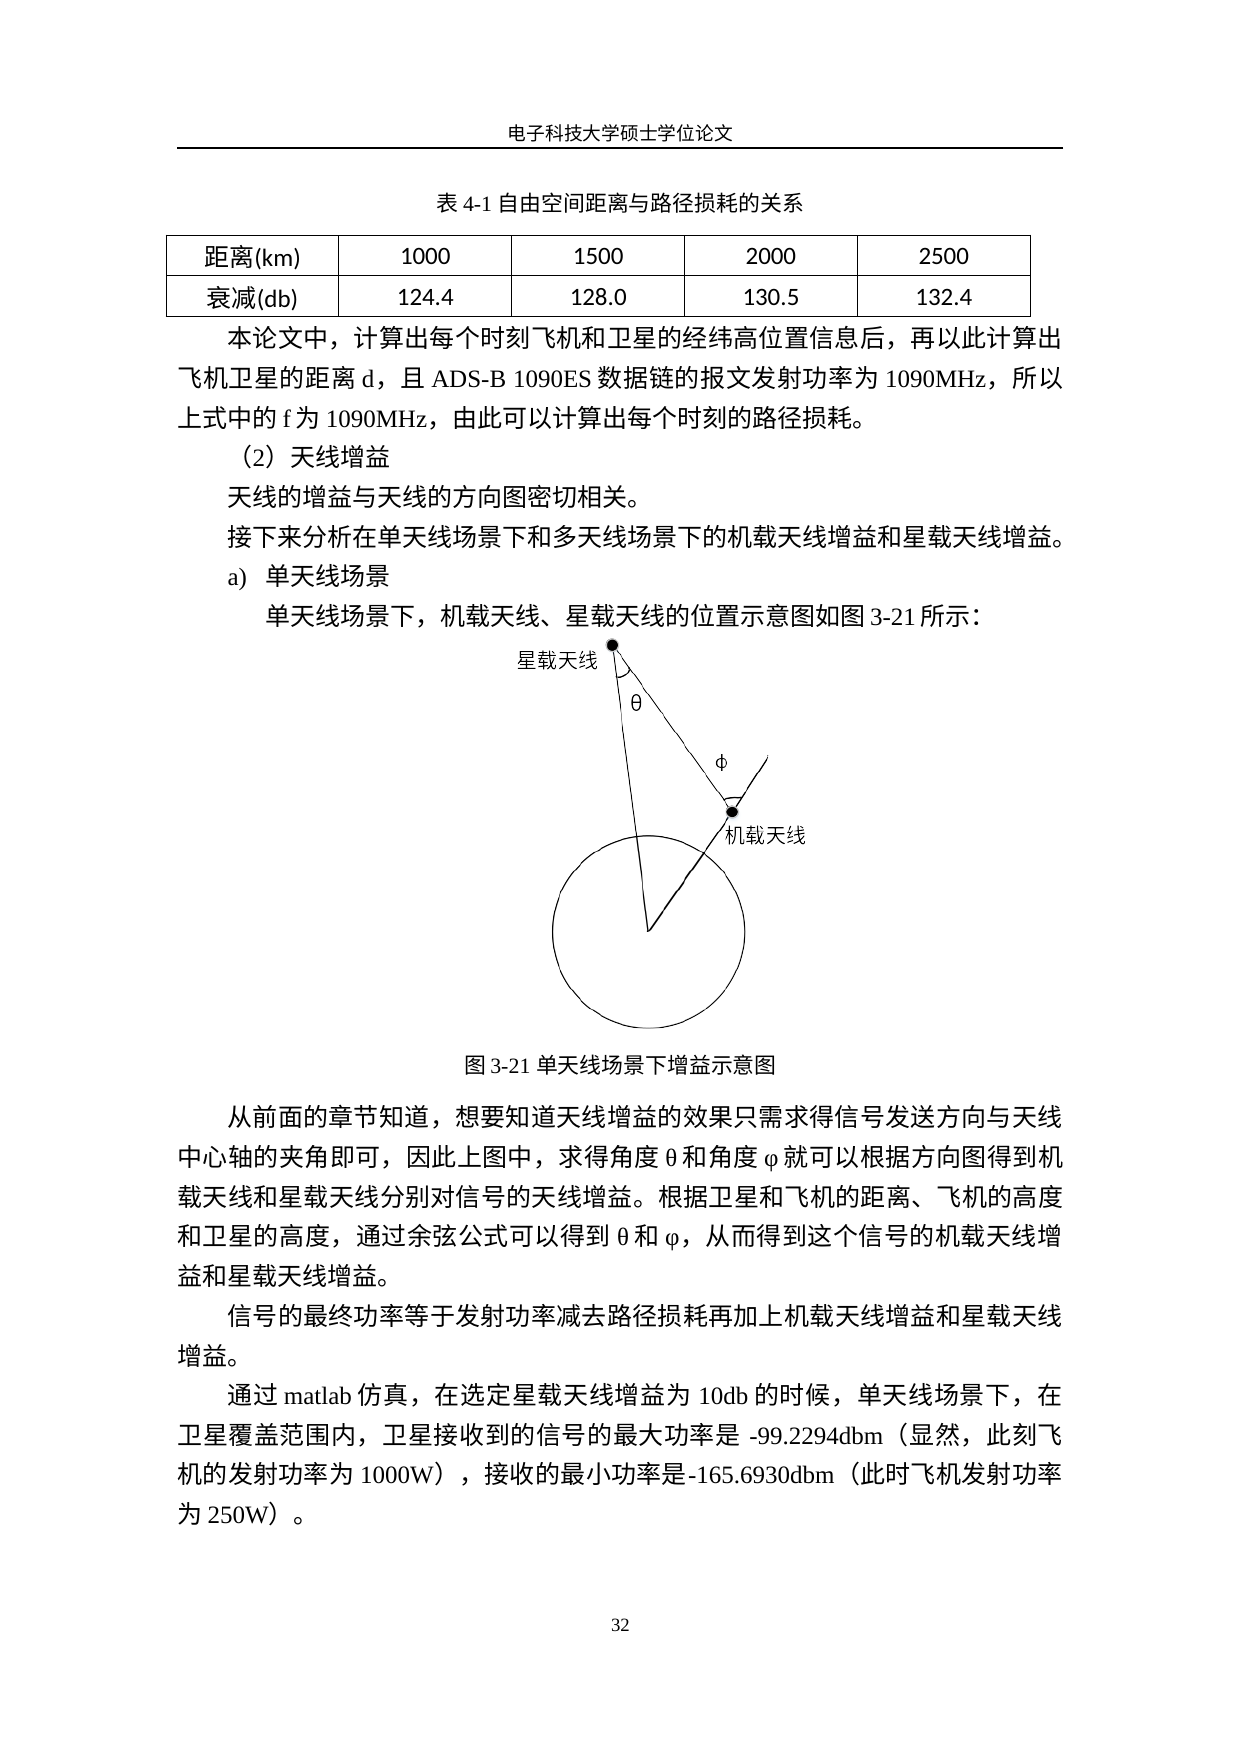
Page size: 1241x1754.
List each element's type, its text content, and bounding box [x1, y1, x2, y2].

table_cell 衰减(db) [167, 276, 338, 316]
text 天线的增益与天线的方向图密切相关。 [177, 476, 1063, 516]
table_cell 124.4 [339, 276, 511, 316]
table_header 1000 [339, 236, 511, 275]
text 图3-21 单天线场景下增益示意图 [177, 1044, 1063, 1084]
list 单天线场景下，机载天线、星载天线的位置示意图如图3-21所示： [265, 595, 1063, 634]
table_header 距离(km) [167, 236, 338, 275]
text 从前面的章节知道，想要知道天线增益的效果只需求得信号发送方向与天线中心轴的夹角即可，因此上图中，求得角度θ和角度φ就可以根据方向图得到机载天线和星载天线分别对信号的天线增益。根据卫星和飞机的距离、飞机的高度和卫星的高度，通过余弦公式可以得到θ和φ，从而得到这个信号的机载天线增益和星载天线增益。 [177, 1096, 1063, 1294]
text 本论文中，计算出每个时刻飞机和卫星的经纬高位置信息后，再以此计算出飞机卫星的距离d，且ADS-B 1090ES数据链的报文发射功率为1090MHz，所以上式中的f为1090MHz，由此可以计算出每个时刻的路径损耗。 [177, 317, 1063, 436]
table_header 1500 [512, 236, 684, 275]
table_header 2500 [858, 236, 1030, 275]
table_header 2000 [685, 236, 857, 275]
list 单天线场景 [227, 555, 1063, 595]
text 通过matlab仿真，在选定星载天线增益为10db的时候，单天线场景下，在卫星覆盖范围内，卫星接收到的信号的最大功率是 -99.2294dbm（显然，此刻飞机的发射功率为1000W），接收的最小功率是-165.6930dbm（此时飞机发射功率为250W）。 [177, 1374, 1063, 1533]
text 接下来分析在单天线场景下和多天线场景下的机载天线增益和星载天线增益。 [177, 516, 1063, 555]
table_cell 130.5 [685, 276, 857, 316]
table_cell 132.4 [858, 276, 1030, 316]
text （2）天线增益 [227, 436, 1063, 476]
text 表4-1 自由空间距离与路径损耗的关系 [177, 182, 1063, 222]
table_cell 128.0 [512, 276, 684, 316]
text 信号的最终功率等于发射功率减去路径损耗再加上机载天线增益和星载天线增益。 [177, 1294, 1063, 1374]
